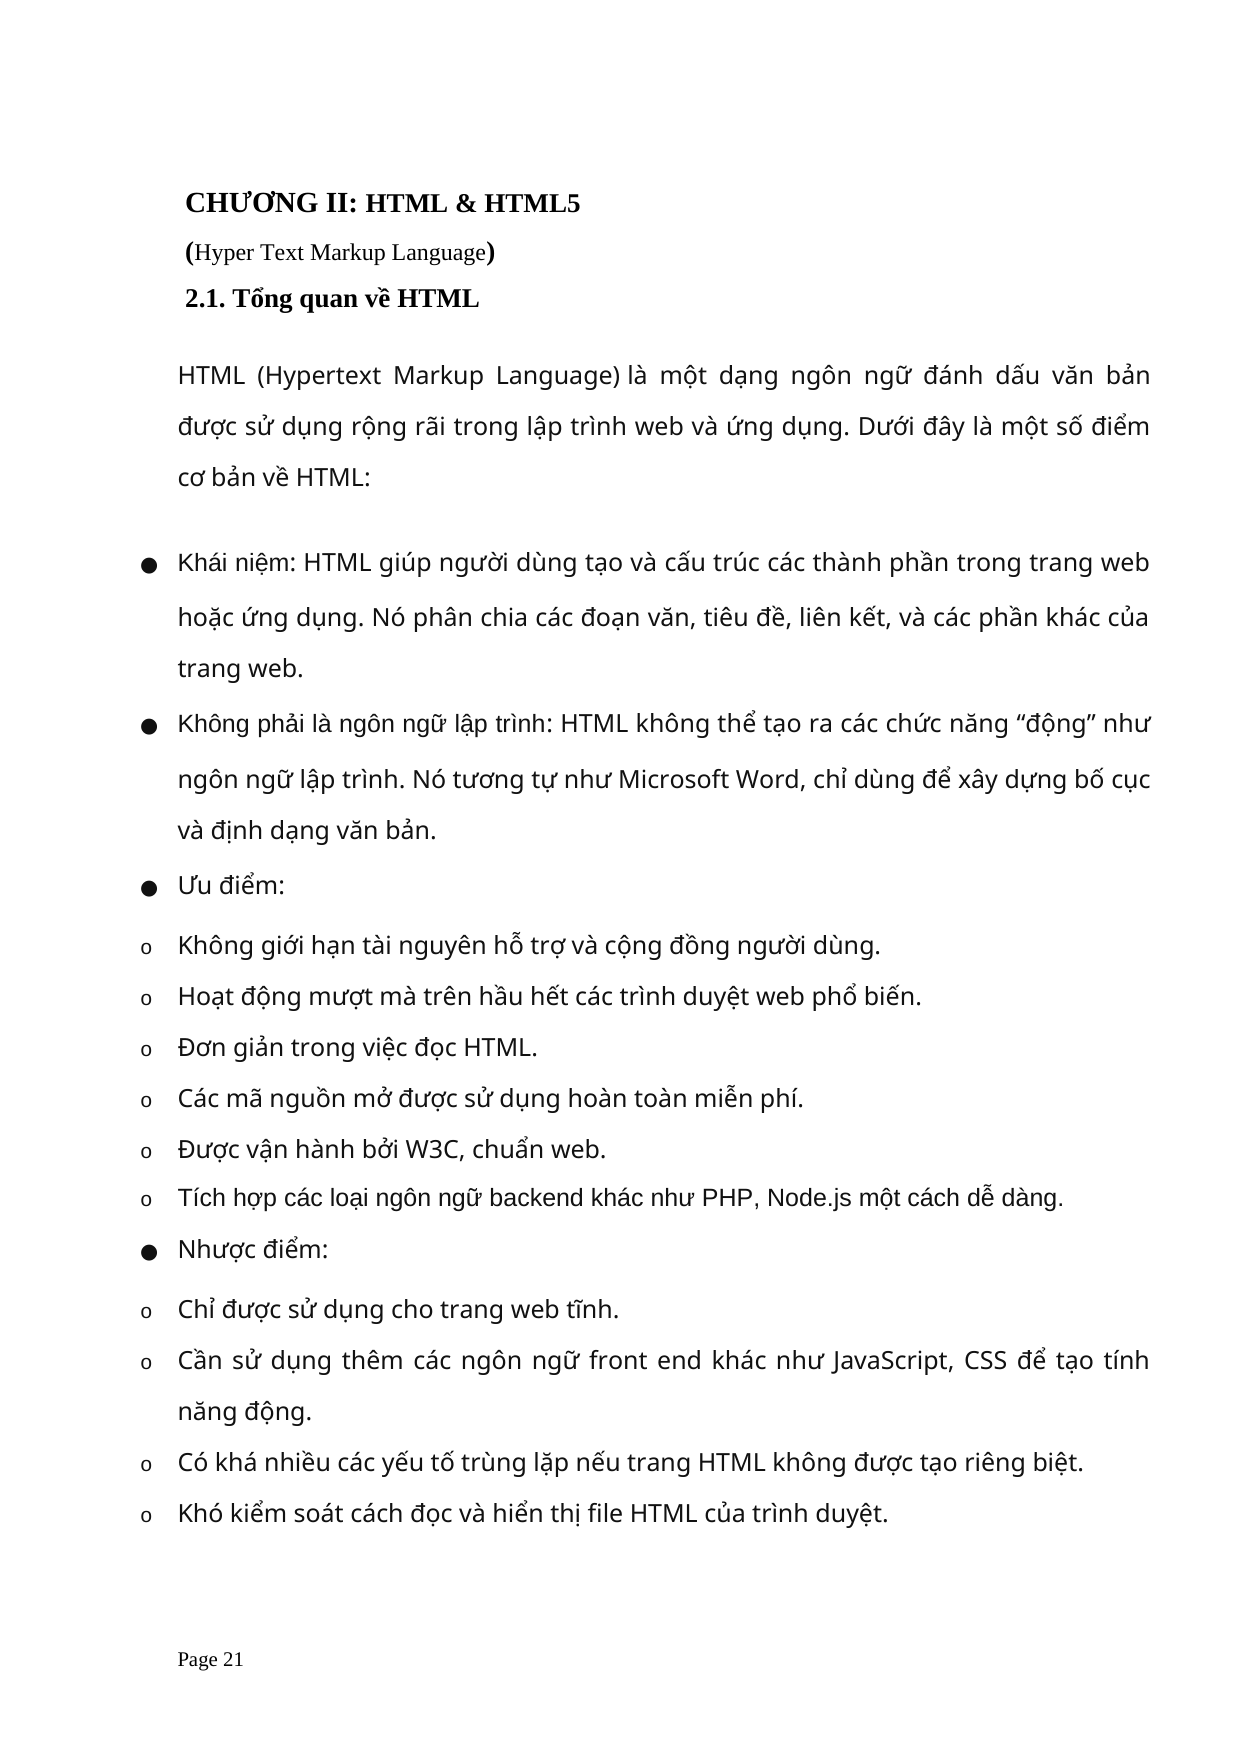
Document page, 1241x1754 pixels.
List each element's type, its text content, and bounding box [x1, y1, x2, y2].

text CHƯƠNG II: HTML & HTML5 [177, 185, 1152, 219]
list Có khá nhiều các yếu tố trùng lặp nếu trang HTML không được tạo riêng biệt. [140, 1445, 1152, 1479]
list Khó kiểm soát cách đọc và hiển thị file HTML của trình duyệt. [140, 1496, 1152, 1530]
list Chỉ được sử dụng cho trang web tĩnh. [140, 1292, 1152, 1326]
list : HTML không thể tạo ra các chức năng “động” như ngôn ngữ lập trình. Nó tương tự như Microsoft Word, chỉ dùng để xây dựng bố cục và định dạng văn bản. [140, 702, 1152, 847]
list Cần sử dụng thêm các ngôn ngữ front end khác như JavaScript, CSS để tạo tính năng động. [140, 1343, 1152, 1428]
list Hoạt động mượt mà trên hầu hết các trình duyệt web phổ biến. [140, 979, 1152, 1013]
text HTML (Hypertext Markup Language) là một dạng ngôn ngữ đánh dấu văn bản được sử dụng rộng rãi trong lập trình web và ứng dụng. Dưới đây là một số điểm cơ bản về HTML: [177, 358, 1152, 494]
text (Hyper Text Markup Language) [177, 235, 1152, 267]
text 2.1. Tổng quan về HTML [177, 282, 1152, 313]
list : HTML giúp người dùng tạo và cấu trúc các thành phần trong trang web hoặc ứng dụng. Nó phân chia các đoạn văn, tiêu đề, liên kết, và các phần khác của trang web. [140, 540, 1152, 685]
list Ưu điểm: [140, 864, 1152, 906]
list Các mã nguồn mở được sử dụng hoàn toàn miễn phí. [140, 1081, 1152, 1115]
list Được vận hành bởi W3C, chuẩn web. [140, 1132, 1152, 1166]
list Đơn giản trong việc đọc HTML. [140, 1030, 1152, 1064]
list Nhược điểm: [140, 1227, 1152, 1270]
list Không giới hạn tài nguyên hỗ trợ và cộng đồng người dùng. [140, 928, 1152, 962]
